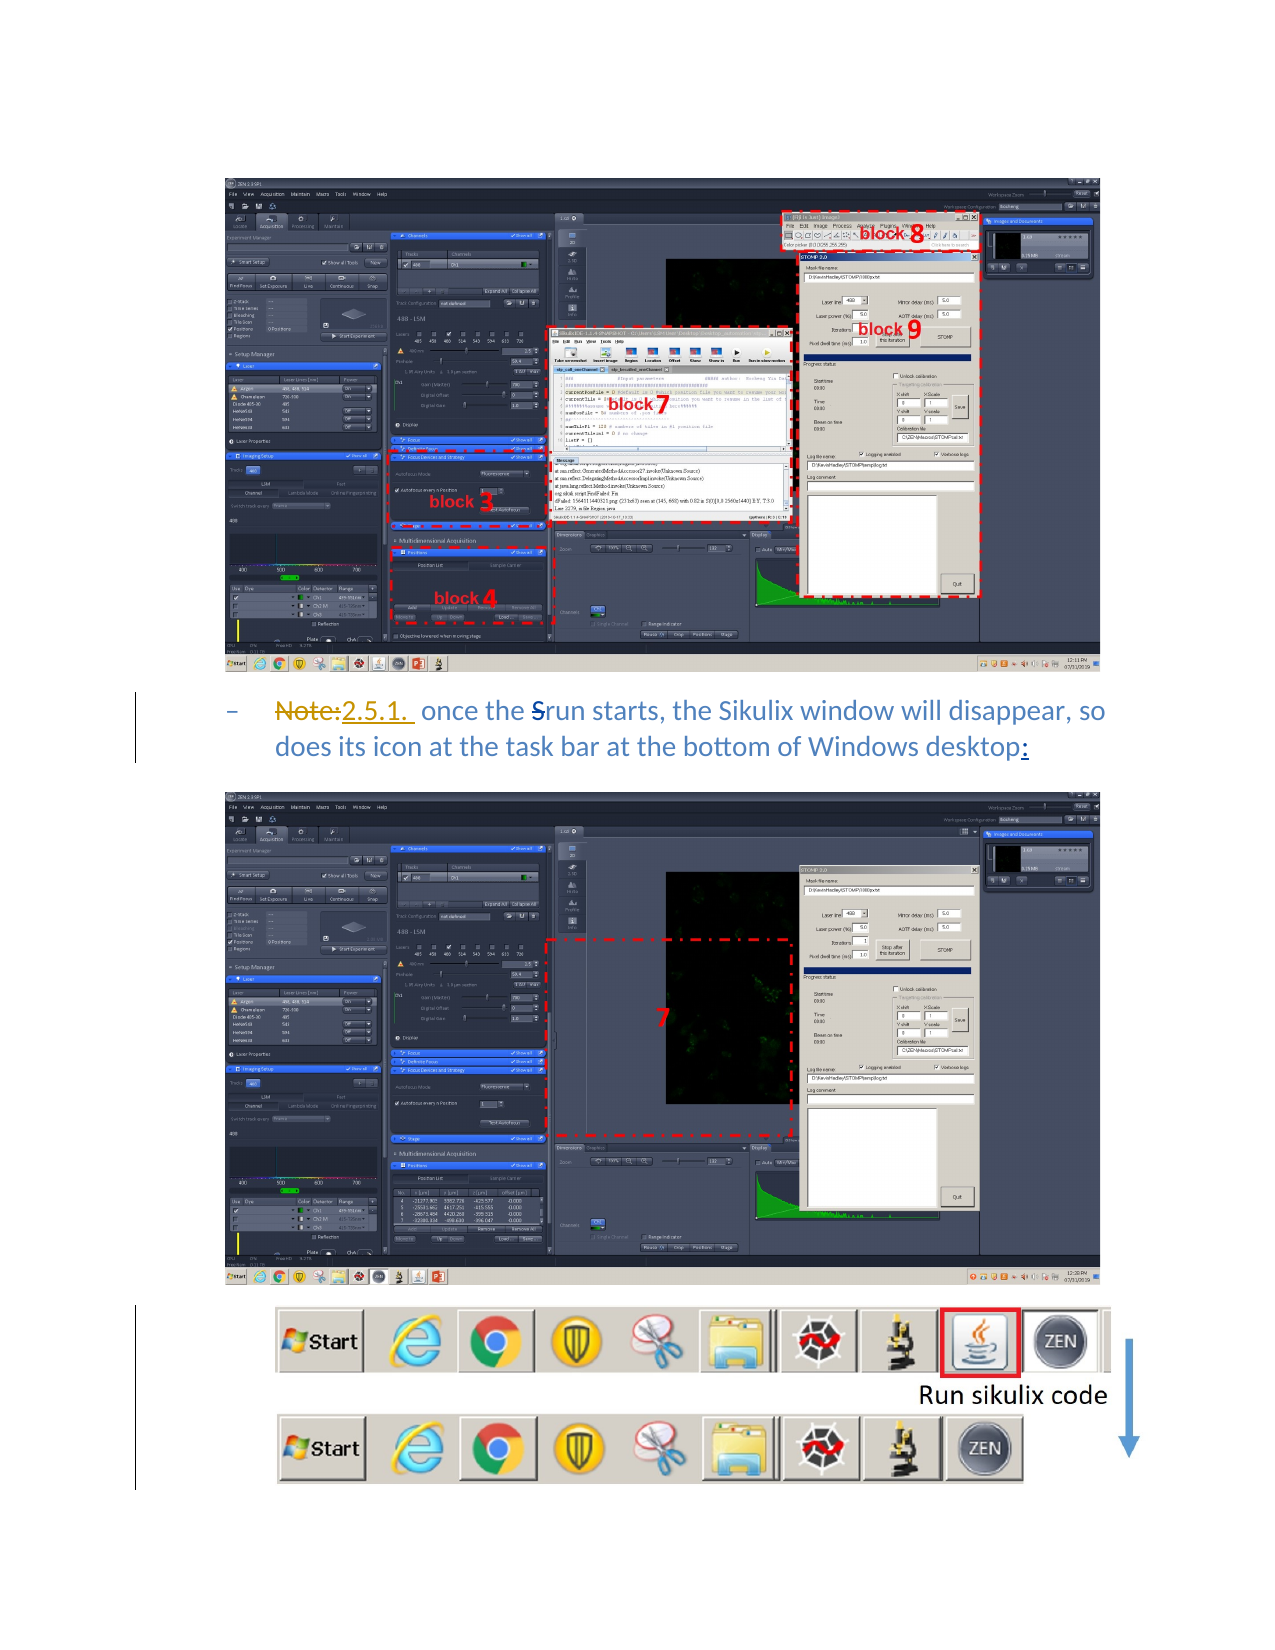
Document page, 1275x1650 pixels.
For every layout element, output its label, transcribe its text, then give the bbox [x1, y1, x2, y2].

picture [225, 178, 1100, 672]
subtitle once the run starts, the Sikulix window will disappear, so does its icon at the task bar at the bottom of Windows desktop [225, 692, 1125, 763]
picture [275, 1305, 1150, 1491]
picture [225, 792, 1100, 1285]
